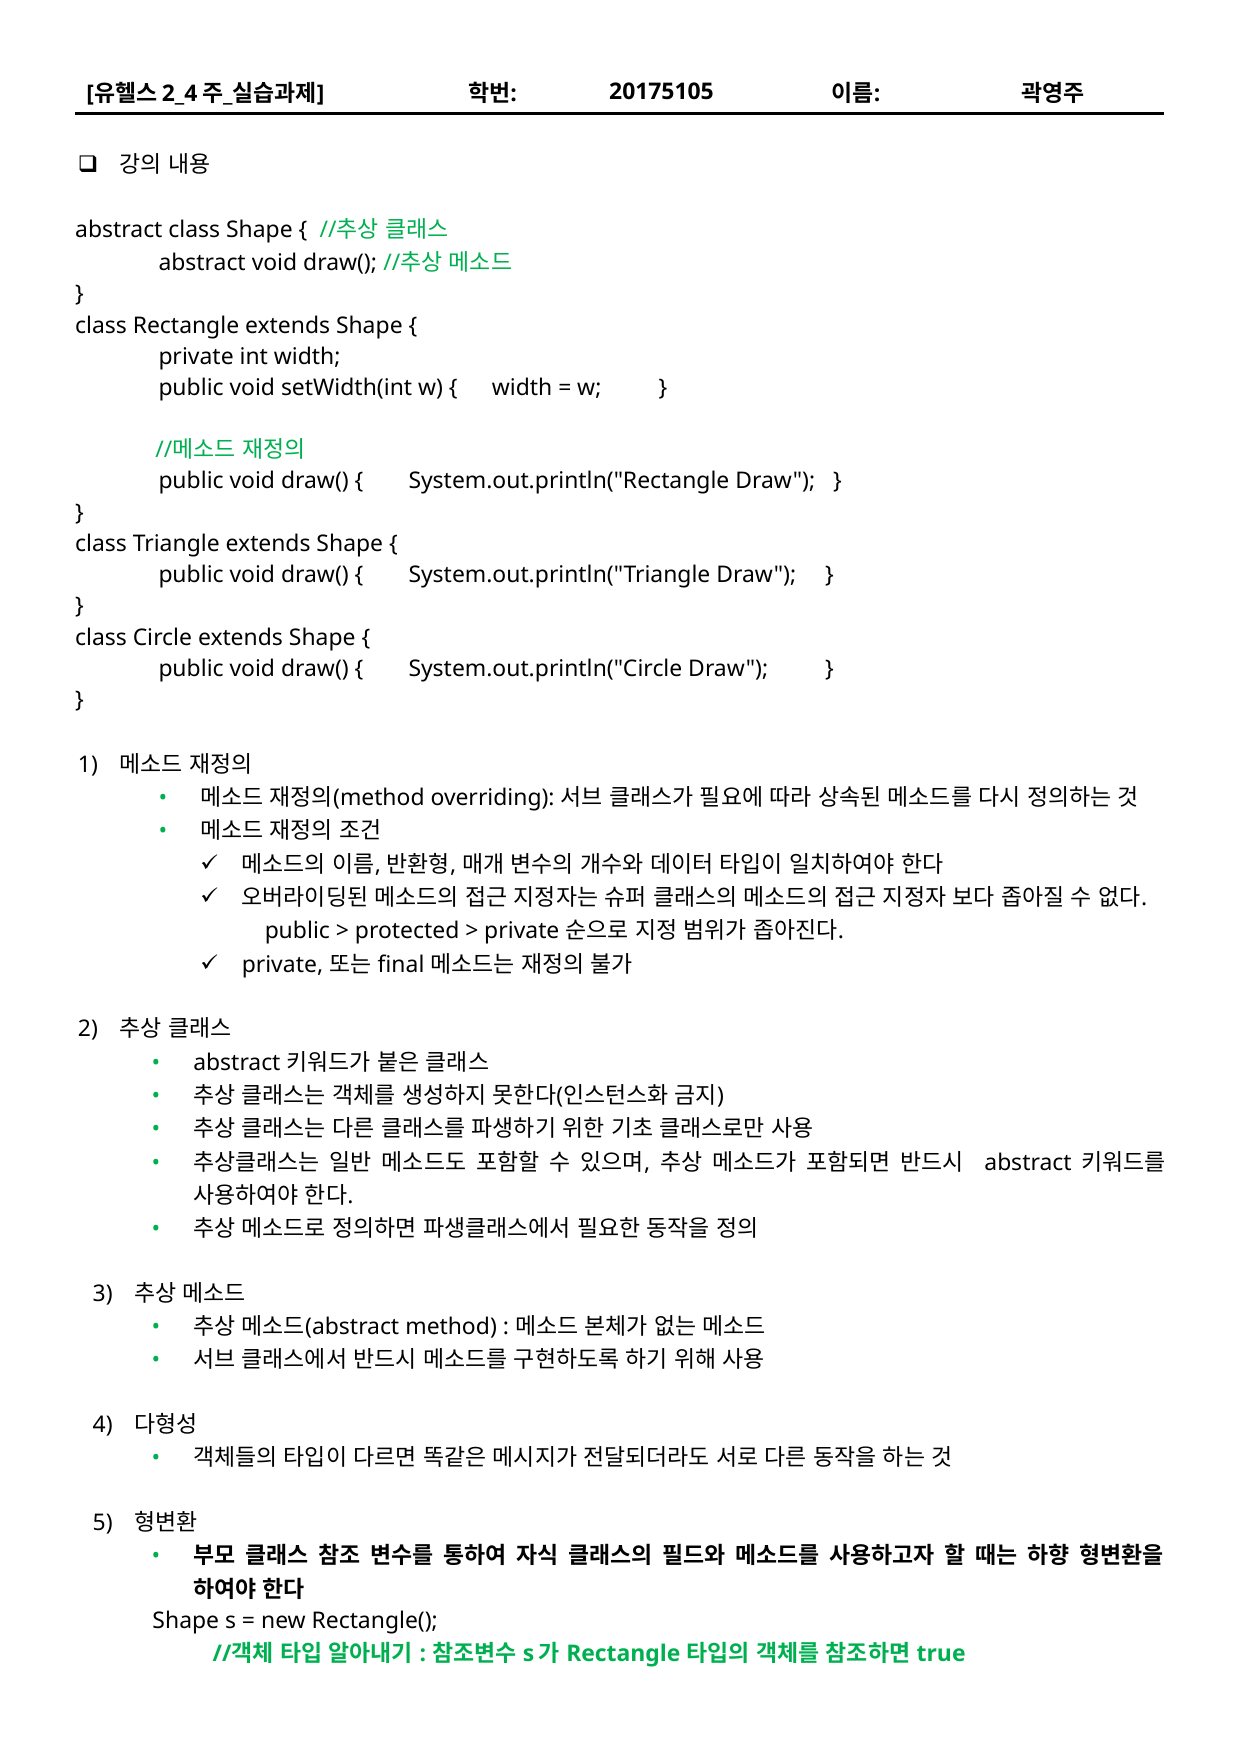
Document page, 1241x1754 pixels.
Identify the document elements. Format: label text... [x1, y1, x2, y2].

list 다형성 [92, 1406, 1165, 1439]
list 추상 메소드로 정의하면 파생클래스에서 필요한 동작을 정의 [151, 1210, 1165, 1243]
list 메소드 재정의 [78, 745, 1165, 779]
list abstract 키워드가 붙은 클래스 [151, 1043, 1165, 1077]
text Shape s = new Rectangle(); [75, 1604, 1165, 1635]
list 추상 클래스 [78, 1010, 1165, 1043]
list 추상 메소드 [92, 1274, 1165, 1308]
table_header 곽영주 [941, 75, 1164, 112]
list 부모 클래스 참조 변수를 통하여 자식 클래스의 필드와 메소드를 사용하고자 할 때는 하향 형변환을 하여야 한다 [151, 1537, 1165, 1604]
text class Triangle extends Shape { [75, 527, 1165, 558]
text } [75, 277, 1165, 309]
table_header [유헬스2_4주_실습과제] [75, 75, 433, 112]
list 객체들의 타입이 다르면 똑같은 메시지가 전달되더라도 서로 다른 동작을 하는 것 [151, 1439, 1165, 1472]
text public void draw() { System.out.println("Circle Draw"); } [75, 652, 1165, 683]
text private int width; [75, 340, 1165, 371]
text //객체 타입 알아내기 : 참조변수 s가 Rectangle 타입의 객체를 참조하면 true [75, 1635, 1165, 1668]
list 추상 클래스는 다른 클래스를 파생하기 위한 기초 클래스로만 사용 [151, 1110, 1165, 1143]
text } [75, 495, 1165, 527]
list 강의 내용 [78, 146, 1165, 179]
table_header 이름: [771, 75, 941, 112]
text } [75, 589, 1165, 620]
list 메소드의 이름, 반환형, 매개 변수의 개수와 데이터 타입이 일치하여야 한다 [200, 845, 1165, 879]
text abstract class Shape { //추상 클래스 [75, 211, 1165, 244]
text public void draw() { System.out.println("Rectangle Draw"); } [75, 464, 1165, 495]
text abstract void draw(); //추상 메소드 [75, 244, 1165, 277]
text class Rectangle extends Shape { [75, 309, 1165, 340]
text public void draw() { System.out.println("Triangle Draw"); } [75, 558, 1165, 589]
table_header 20175105 [552, 75, 771, 112]
text public void setWidth(int w) { width = w; } [75, 371, 1165, 402]
list 서브 클래스에서 반드시 메소드를 구현하도록 하기 위해 사용 [151, 1341, 1165, 1374]
table_header 학번: [433, 75, 552, 112]
text class Circle extends Shape { [75, 620, 1165, 652]
text public > protected > private 순으로 지정 범위가 좁아진다. [242, 912, 1165, 945]
list 메소드 재정의 조건 [158, 812, 1165, 845]
text //메소드 재정의 [75, 431, 1165, 464]
list 메소드 재정의(method overriding): 서브 클래스가 필요에 따라 상속된 메소드를 다시 정의하는 것 [158, 779, 1165, 812]
list 추상클래스는 일반 메소드도 포함할 수 있으며, 추상 메소드가 포함되면 반드시 abstract 키워드를 사용하여야 한다. [151, 1143, 1165, 1210]
list 추상 메소드(abstract method) : 메소드 본체가 없는 메소드 [151, 1308, 1165, 1341]
list 추상 클래스는 객체를 생성하지 못한다(인스턴스화 금지) [151, 1077, 1165, 1110]
list 오버라이딩된 메소드의 접근 지정자는 슈퍼 클래스의 메소드의 접근 지정자 보다 좁아질 수 없다. [200, 879, 1165, 912]
text } [75, 683, 1165, 714]
list private, 또는 final 메소드는 재정의 불가 [200, 945, 1165, 979]
list 형변환 [92, 1504, 1165, 1537]
